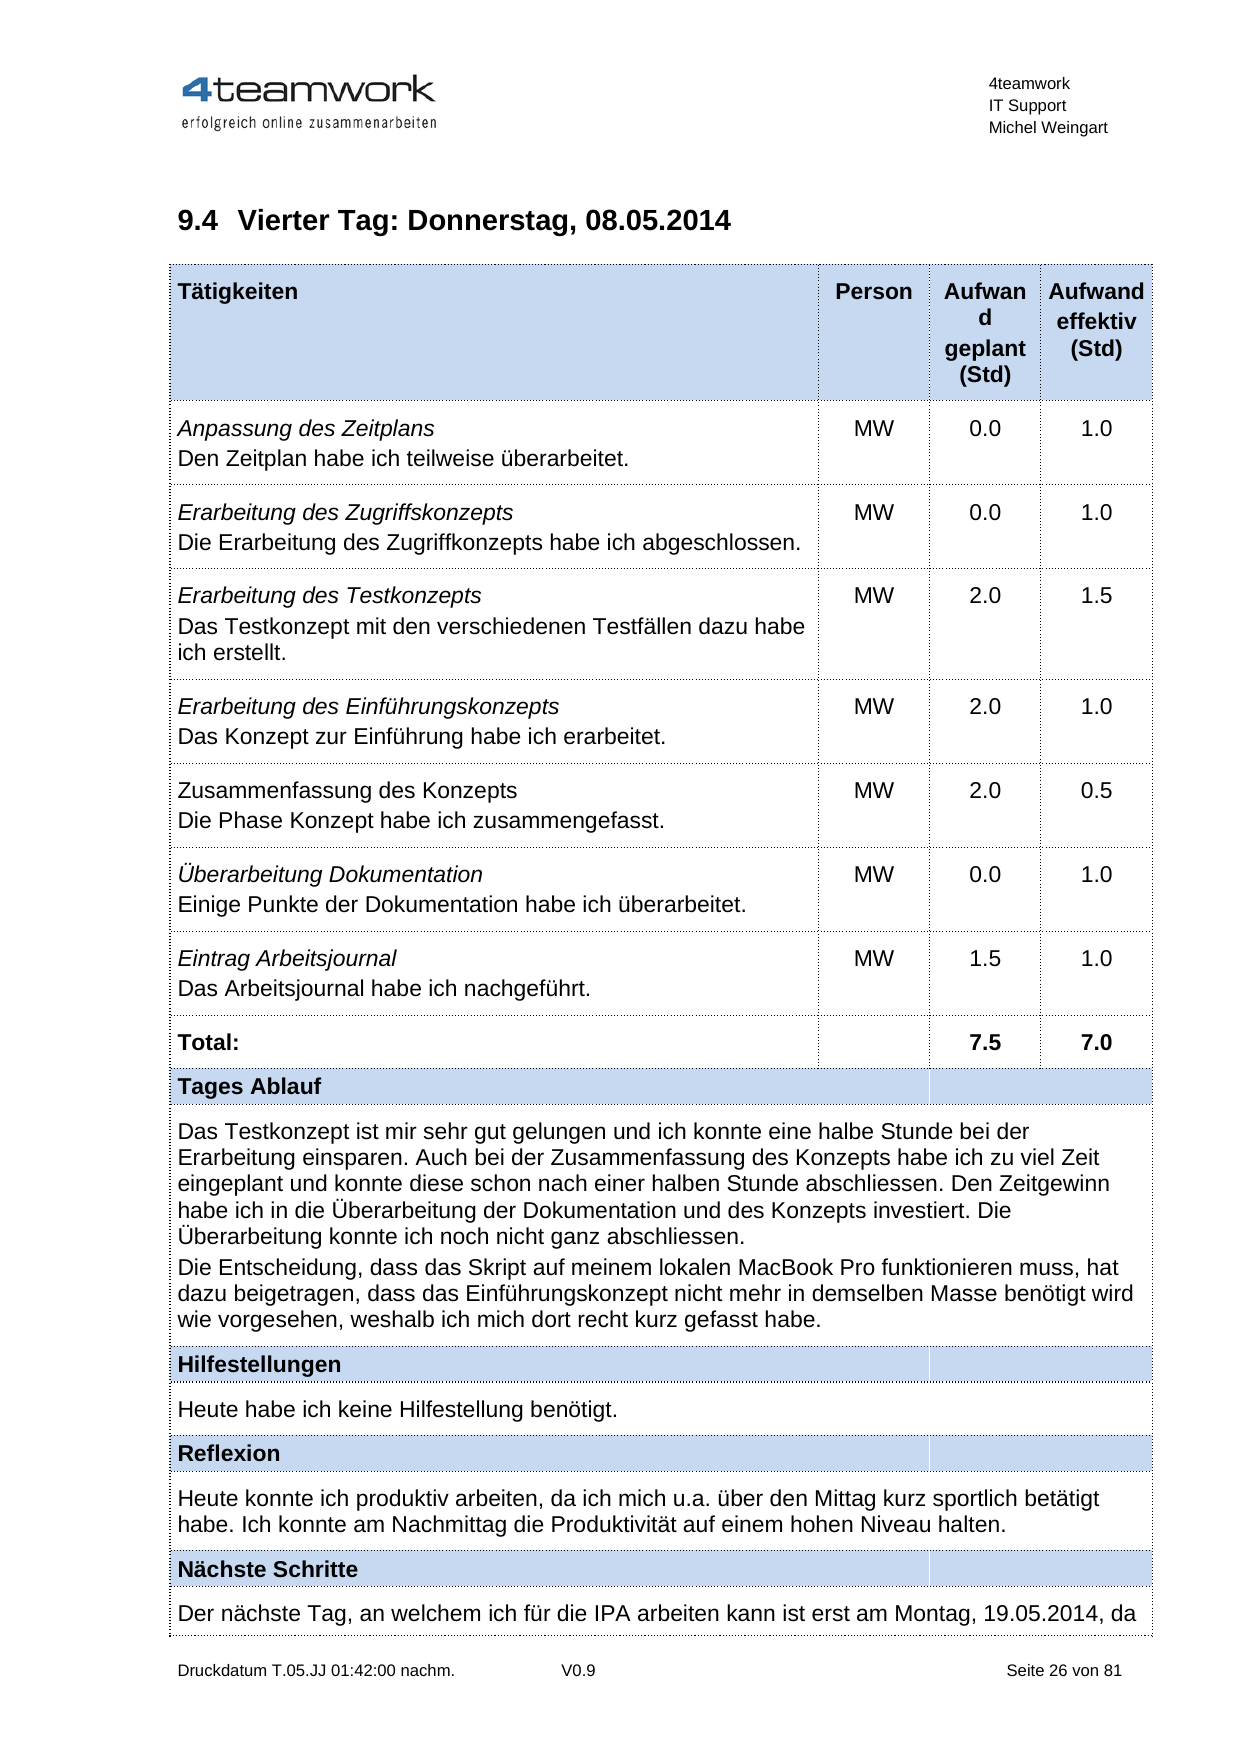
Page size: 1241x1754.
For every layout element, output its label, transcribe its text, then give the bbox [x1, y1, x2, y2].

table_cell 2.0 [930, 763, 1041, 847]
table_cell Nächste Schritte [170, 1550, 818, 1586]
table_cell 1.0 [1041, 679, 1152, 763]
table_cell [930, 1346, 1041, 1381]
table_cell 7.5 [930, 1015, 1041, 1068]
table_cell MW [818, 763, 929, 847]
subtitle Vierter Tag: Donnerstag, 08.05.2014 [177, 203, 1122, 237]
table_cell [930, 1435, 1041, 1471]
table_cell [818, 1435, 929, 1471]
table_cell MW [818, 484, 929, 568]
table_cell 1.5 [1041, 568, 1152, 679]
table_cell [930, 1550, 1041, 1586]
table_cell Heute habe ich keine Hilfestellung benötigt. [170, 1381, 1152, 1435]
table_cell [1041, 1550, 1152, 1586]
table_header Aufwand geplant (Std) [930, 264, 1041, 400]
table_cell 2.0 [930, 568, 1041, 679]
table_cell [818, 1015, 929, 1068]
table_cell 1.0 [1041, 400, 1152, 484]
table_header Tätigkeiten [170, 264, 818, 400]
table_cell [1041, 1435, 1152, 1471]
picture [177, 69, 440, 134]
table_cell Zusammenfassung des Konzepts Die Phase Konzept habe ich zusammengefasst. [170, 763, 818, 847]
table_header Person [818, 264, 929, 400]
table_cell 1.0 [1041, 931, 1152, 1014]
table_cell 1.0 [1041, 484, 1152, 568]
table_cell Erarbeitung des Einführungskonzepts Das Konzept zur Einführung habe ich erarbeitet. [170, 679, 818, 763]
table_cell Total: [170, 1015, 818, 1068]
table_cell 0.0 [930, 484, 1041, 568]
table_header Aufwand effektiv (Std) [1041, 264, 1152, 400]
table_cell MW [818, 679, 929, 763]
table_cell 0.0 [930, 847, 1041, 931]
table_cell Erarbeitung des Zugriffskonzepts Die Erarbeitung des Zugriffkonzepts habe ich abgeschlossen. [170, 484, 818, 568]
table_cell [1041, 1346, 1152, 1381]
table_cell [818, 1346, 929, 1381]
table_cell MW [818, 931, 929, 1014]
table_cell MW [818, 400, 929, 484]
table_cell 1.5 [930, 931, 1041, 1014]
table_cell 0.5 [1041, 763, 1152, 847]
table_cell Reflexion [170, 1435, 818, 1471]
table_cell Tages Ablauf [170, 1068, 818, 1104]
table_cell Anpassung des Zeitplans Den Zeitplan habe ich teilweise überarbeitet. [170, 400, 818, 484]
table_cell Heute konnte ich produktiv arbeiten, da ich mich u.a. über den Mittag kurz sportlich betätigt habe. Ich konnte am Nachmittag die Produktivität auf einem hohen Niveau halten. [170, 1471, 1152, 1550]
table_cell MW [818, 568, 929, 679]
table_cell 1.0 [1041, 847, 1152, 931]
table_cell 0.0 [930, 400, 1041, 484]
table_cell Überarbeitung Dokumentation Einige Punkte der Dokumentation habe ich überarbeitet. [170, 847, 818, 931]
table_cell [930, 1068, 1041, 1104]
table_cell [818, 1068, 929, 1104]
table_cell 2.0 [930, 679, 1041, 763]
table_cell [170, 1586, 1152, 1635]
table_cell [1041, 1068, 1152, 1104]
table_cell 7.0 [1041, 1015, 1152, 1068]
table_cell Eintrag Arbeitsjournal Das Arbeitsjournal habe ich nachgeführt. [170, 931, 818, 1014]
table_cell [818, 1550, 929, 1586]
table_cell MW [818, 847, 929, 931]
table_cell Hilfestellungen [170, 1346, 818, 1381]
table_cell Erarbeitung des Testkonzepts Das Testkonzept mit den verschiedenen Testfällen dazu habe ich erstellt. [170, 568, 818, 679]
table_cell Das Testkonzept ist mir sehr gut gelungen und ich konnte eine halbe Stunde bei der Erarbeitung einsparen. Auch bei der Zusammenfassung des Konzepts habe ich zu viel Zeit eingeplant und konnte diese schon nach einer halben Stunde abschliessen. Den Zeitgewinn habe ich in die Überarbeitung der Dokumentation und des Konzepts investiert. Die Überarbeitung konnte ich noch nicht ganz abschliessen. Die Entscheidung, dass das Skript auf meinem lokalen MacBook Pro funktionieren muss, hat dazu beigetragen, dass das Einführungskonzept nicht mehr in demselben Masse benötigt wird wie vorgesehen, weshalb ich mich dort recht kurz gefasst habe. [170, 1104, 1152, 1346]
